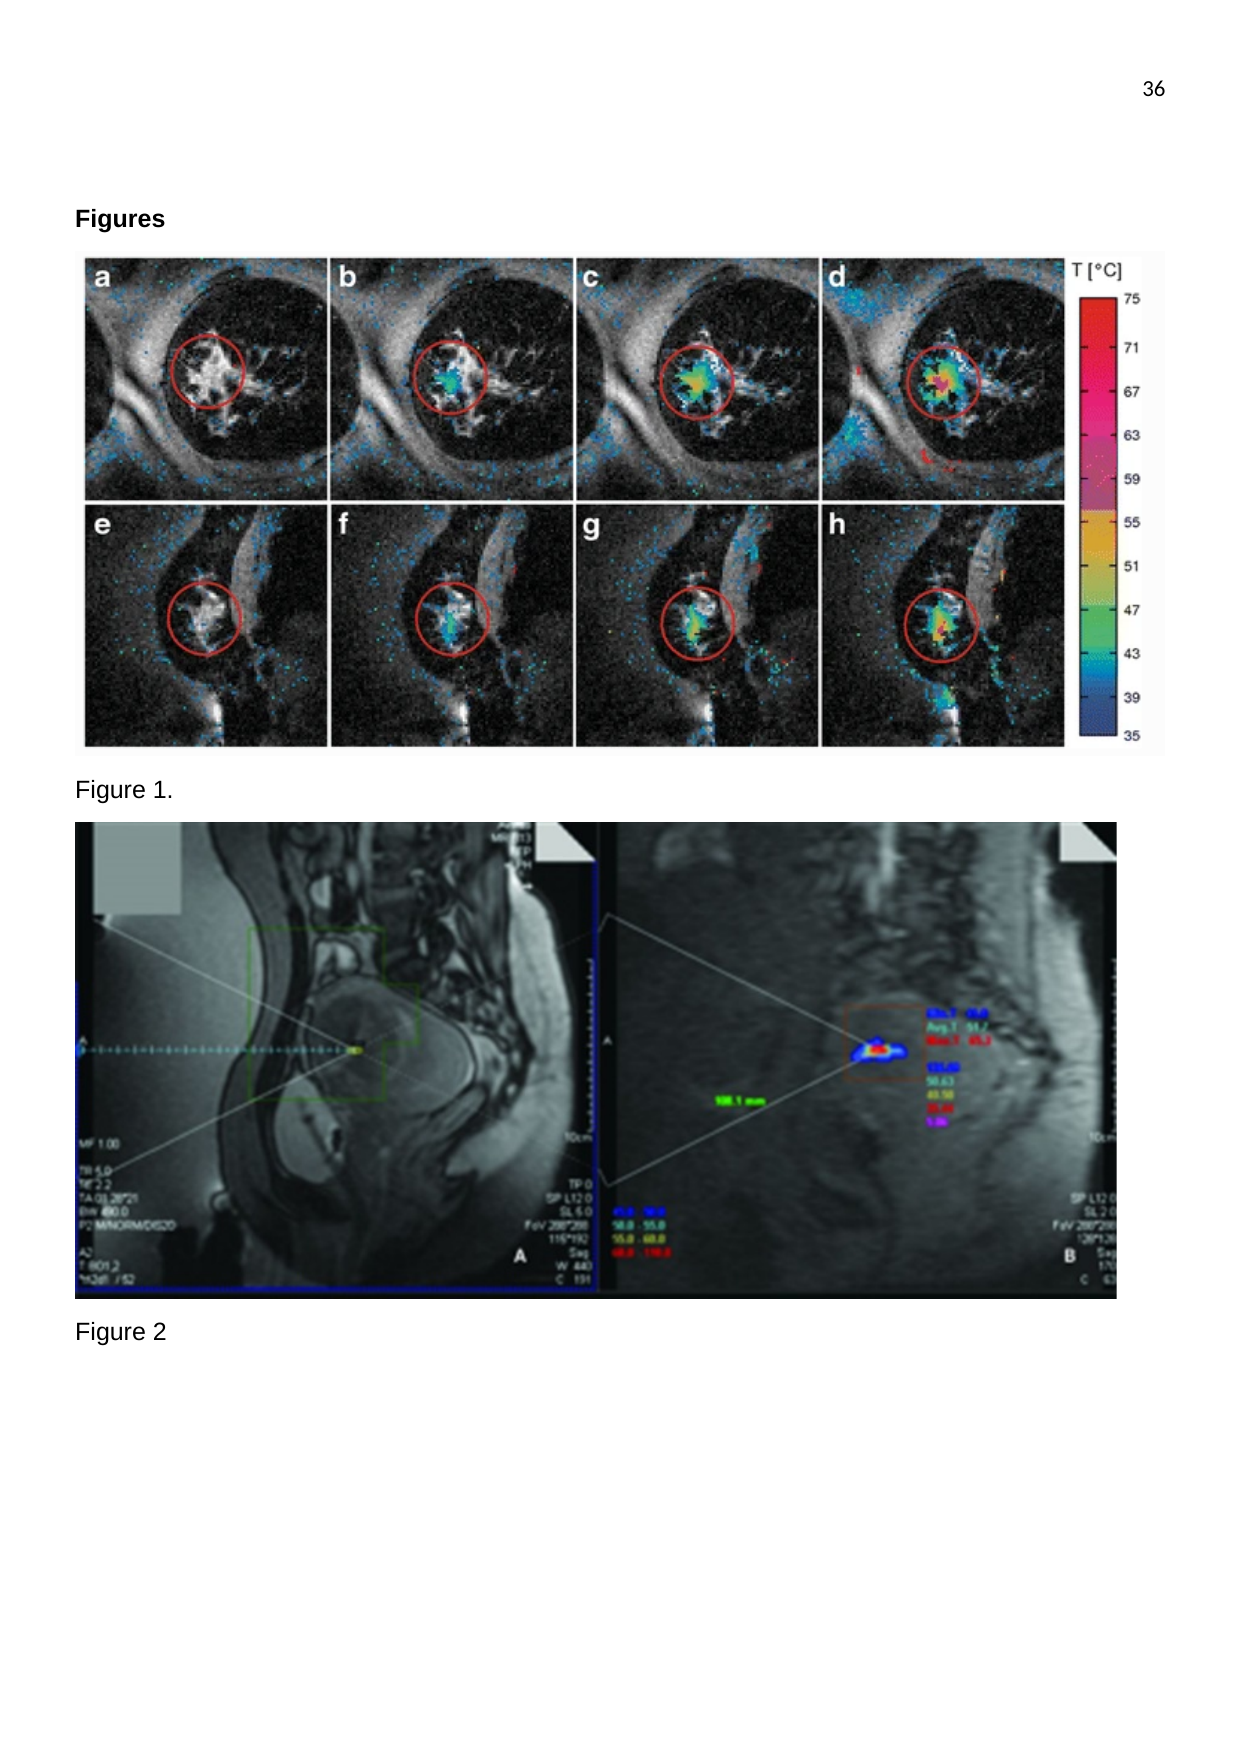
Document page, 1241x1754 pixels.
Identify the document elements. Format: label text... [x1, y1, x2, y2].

picture [75, 822, 1117, 1299]
text Figure 1. [75, 774, 1165, 803]
text Figures [75, 204, 1165, 233]
text Figure 2 [75, 1317, 1165, 1346]
picture [75, 251, 1166, 756]
